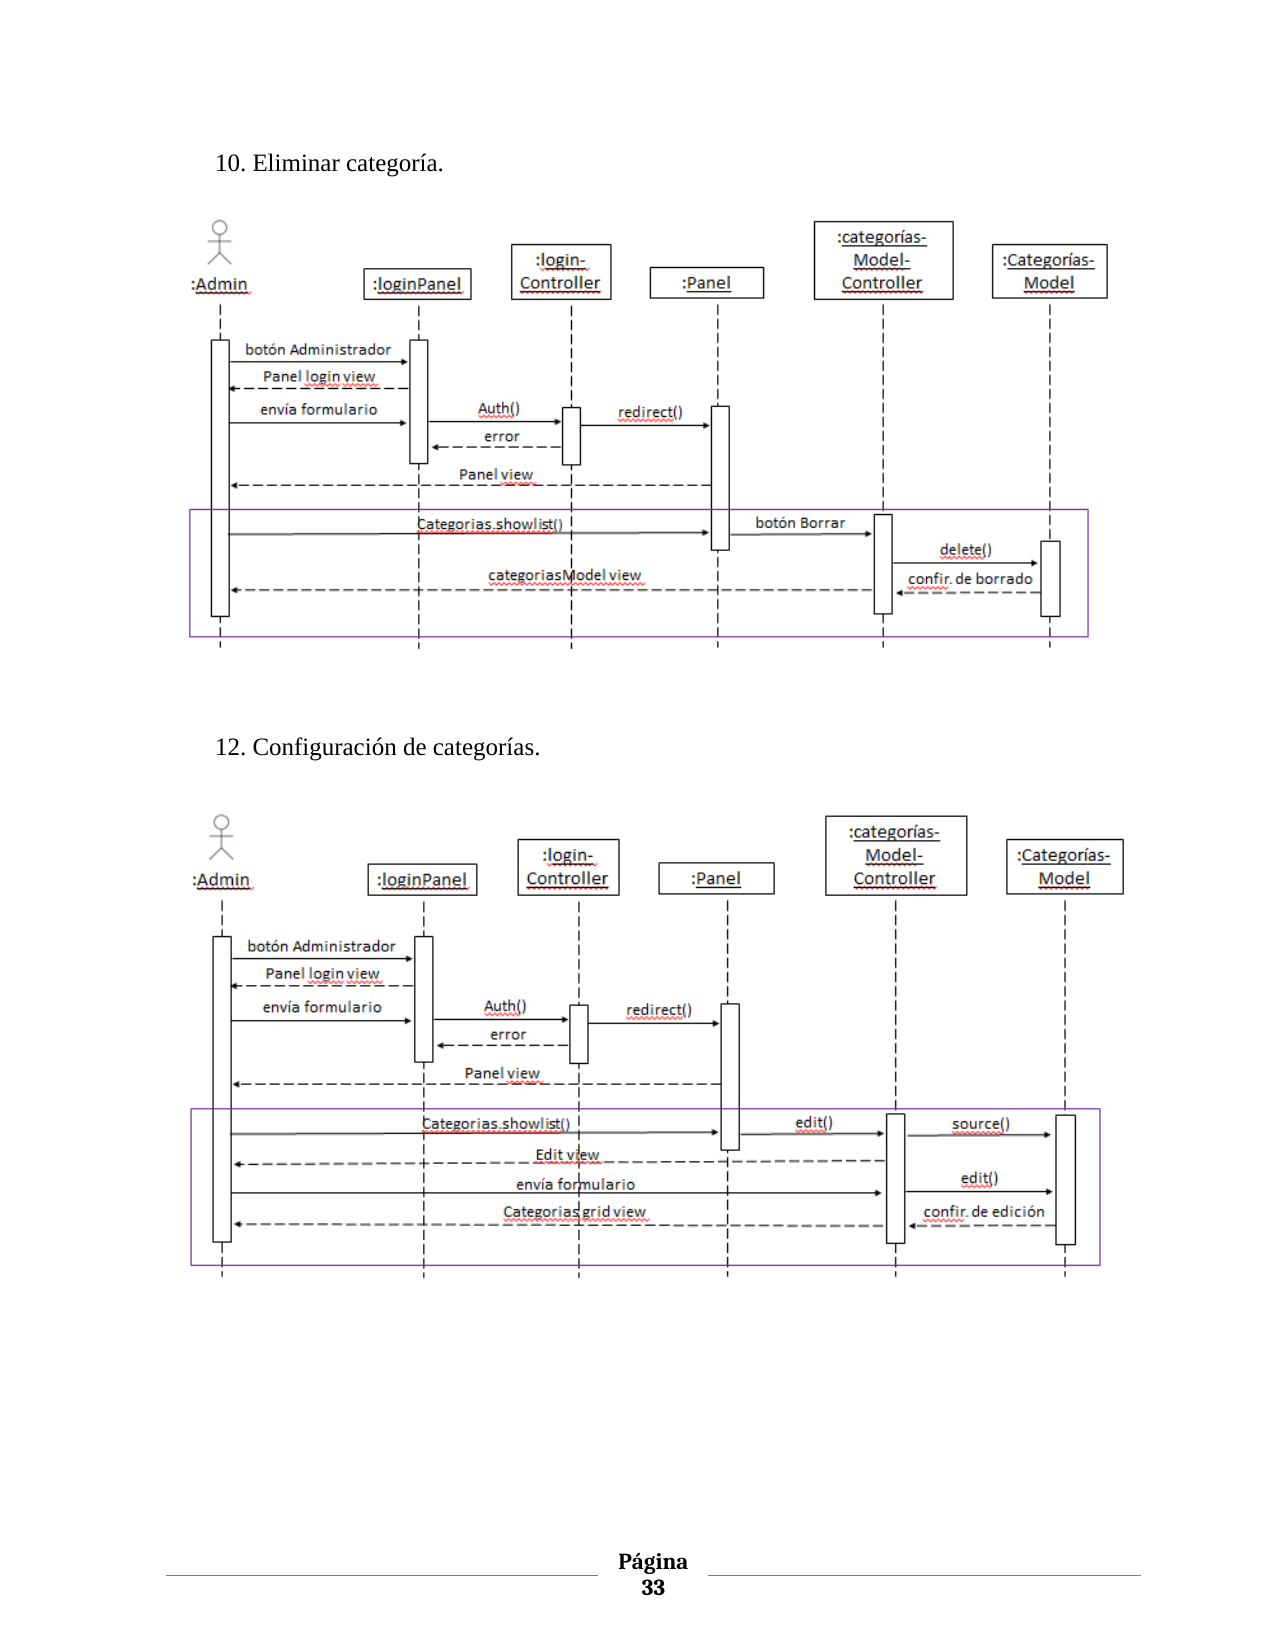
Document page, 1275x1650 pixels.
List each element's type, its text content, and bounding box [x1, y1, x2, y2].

list Eliminar categoría. [215, 148, 1152, 176]
list Configuración de categorías. [215, 732, 1152, 760]
